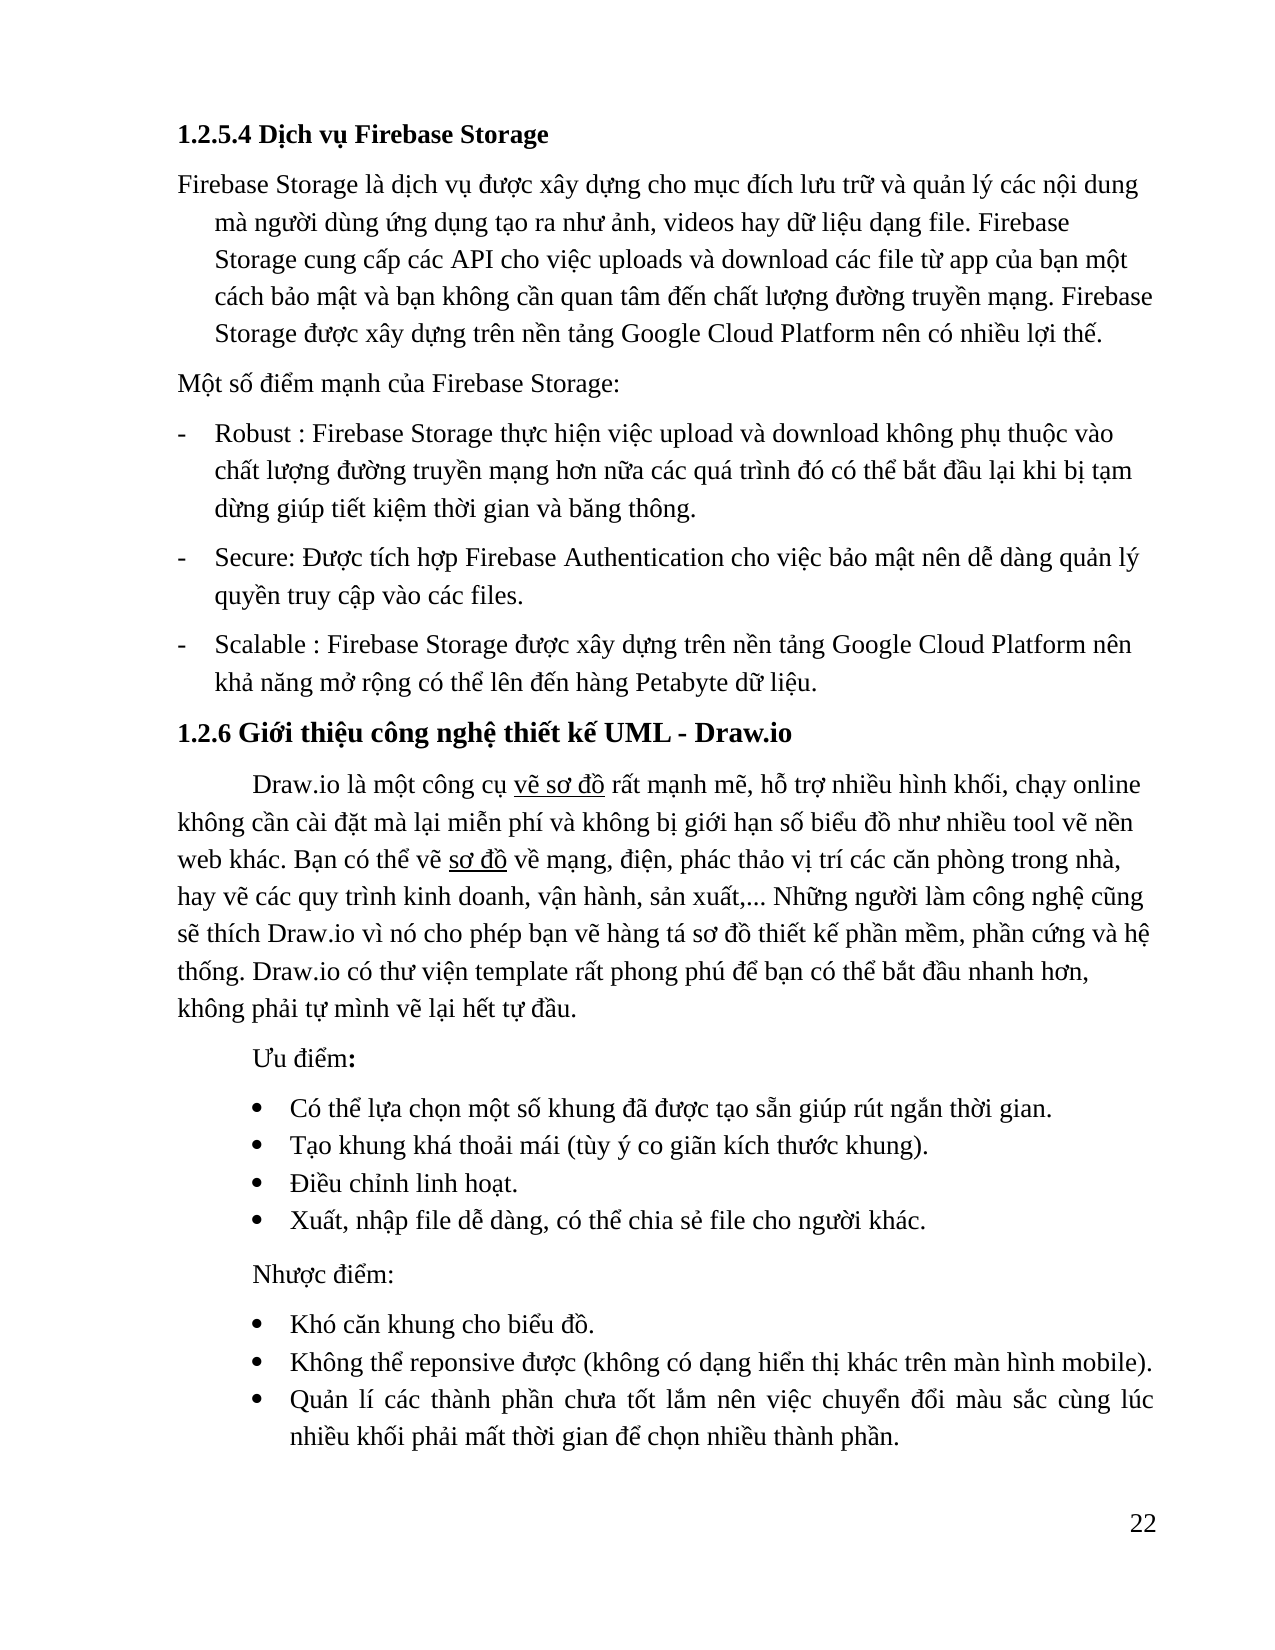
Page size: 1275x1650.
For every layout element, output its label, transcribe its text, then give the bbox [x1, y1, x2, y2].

text Draw.io là một công cụ vẽ sơ đồ rất mạnh mẽ, hỗ trợ nhiều hình khối, chạy online không cần cài đặt mà lại miễn phí và không bị giới hạn số biểu đồ như nhiều tool vẽ nền web khác. Bạn có thể vẽ sơ đồ về mạng, điện, phác thảo vị trí các căn phòng trong nhà, hay vẽ các quy trình kinh doanh, vận hành, sản xuất,... Những người làm công nghệ cũng sẽ thích Draw.io vì nó cho phép bạn vẽ hàng tá sơ đồ thiết kế phần mềm, phần cứng và hệ thống. Draw.io có thư viện template rất phong phú để bạn có thể bắt đầu nhanh hơn, không phải tự mình vẽ lại hết tự đầu. [177, 768, 1156, 1023]
text Một số điểm mạnh của Firebase Storage: [177, 367, 1156, 398]
list Có thể lựa chọn một số khung đã được tạo sẵn giúp rút ngắn thời gian. [252, 1092, 1156, 1123]
list Không thể reponsive được (không có dạng hiển thị khác trên màn hình mobile). [252, 1346, 1156, 1377]
subtitle Dịch vụ Firebase Storage [177, 118, 1156, 150]
subtitle Giới thiệu công nghệ thiết kế UML - Draw.io [177, 716, 1156, 749]
list Khó căn khung cho biểu đồ. [252, 1308, 1156, 1339]
list Xuất, nhập file dễ dàng, có thể chia sẻ file cho người khác. [252, 1204, 1156, 1235]
text Ưu điểm: [177, 1042, 1156, 1073]
list Điều chỉnh linh hoạt. [252, 1167, 1156, 1198]
list Quản lí các thành phần chưa tốt lắm nên việc chuyển đổi màu sắc cùng lúc nhiều khối phải mất thời gian để chọn nhiều thành phần. [252, 1383, 1156, 1452]
text - Robust : Firebase Storage thực hiện việc upload và download không phụ thuộc vào chất lượng đường truyền mạng hơn nữa các quá trình đó có thể bắt đầu lại khi bị tạm dừng giúp tiết kiệm thời gian và băng thông. [177, 417, 1156, 523]
list Tạo khung khá thoải mái (tùy ý co giãn kích thước khung). [252, 1129, 1156, 1160]
text Firebase Storage là dịch vụ được xây dựng cho mục đích lưu trữ và quản lý các nội dung mà người dùng ứng dụng tạo ra như ảnh, videos hay dữ liệu dạng file. Firebase Storage cung cấp các API cho việc uploads và download các file từ app của bạn một cách bảo mật và bạn không cần quan tâm đến chất lượng đường truyền mạng. Firebase Storage được xây dựng trên nền tảng Google Cloud Platform nên có nhiều lợi thế. [177, 168, 1156, 349]
text Nhược điểm: [177, 1258, 1156, 1289]
text - Secure: Được tích hợp Firebase Authentication cho việc bảo mật nên dễ dàng quản lý quyền truy cập vào các files. [177, 541, 1156, 610]
text - Scalable : Firebase Storage được xây dựng trên nền tảng Google Cloud Platform nên khả năng mở rộng có thể lên đến hàng Petabyte dữ liệu. [177, 628, 1156, 697]
